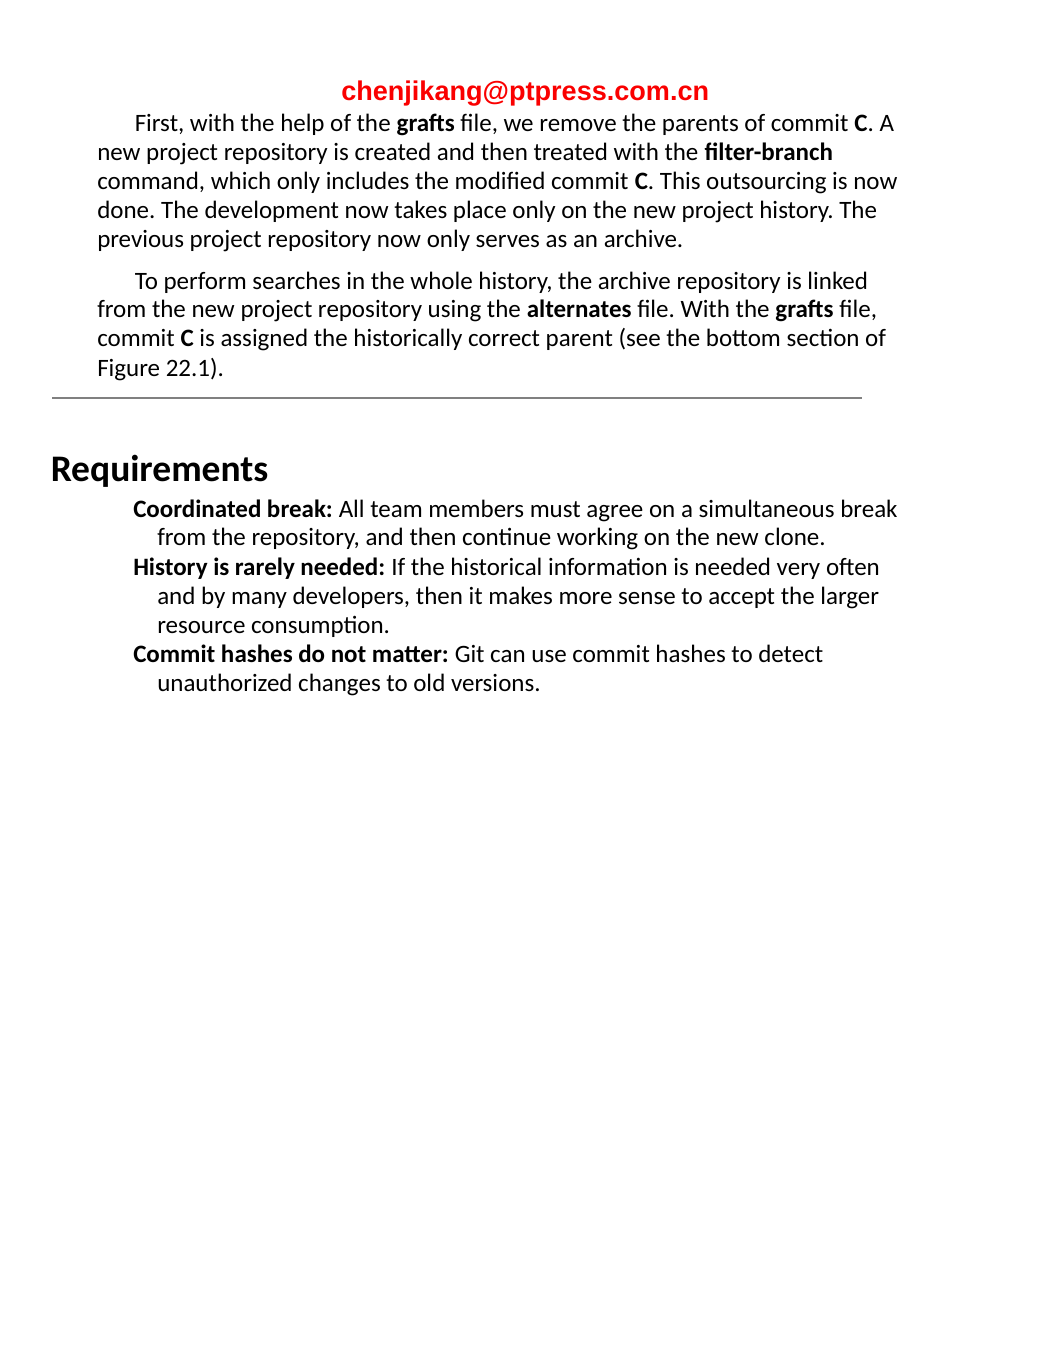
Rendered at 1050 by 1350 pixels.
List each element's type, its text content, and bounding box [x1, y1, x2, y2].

text To perform searches in the whole history, the archive repository is linked from the new project repository using the alternates file. With the grafts file, commit C is assigned the historically correct parent (see the bottom section of Figure 22.1). [97, 266, 914, 382]
text Commit hashes do not matter: Git can use commit hashes to detect unauthorized changes to old versions. [133, 639, 914, 698]
text Coordinated break: All team members must agree on a simultaneous break from the repository, and then continue working on the new clone. [133, 494, 914, 552]
text History is rarely needed: If the historical information is needed very often and by many developers, then it makes more sense to accept the larger resource consumption. [133, 552, 914, 639]
subtitle Requirements [51, 444, 873, 490]
text First, with the help of the grafts file, we remove the parents of commit C. A new project repository is created and then treated with the filter-branch command, which only includes the modified commit C. This outsourcing is now done. The development now takes place only on the new project history. The previous project repository now only serves as an archive. [97, 108, 914, 254]
